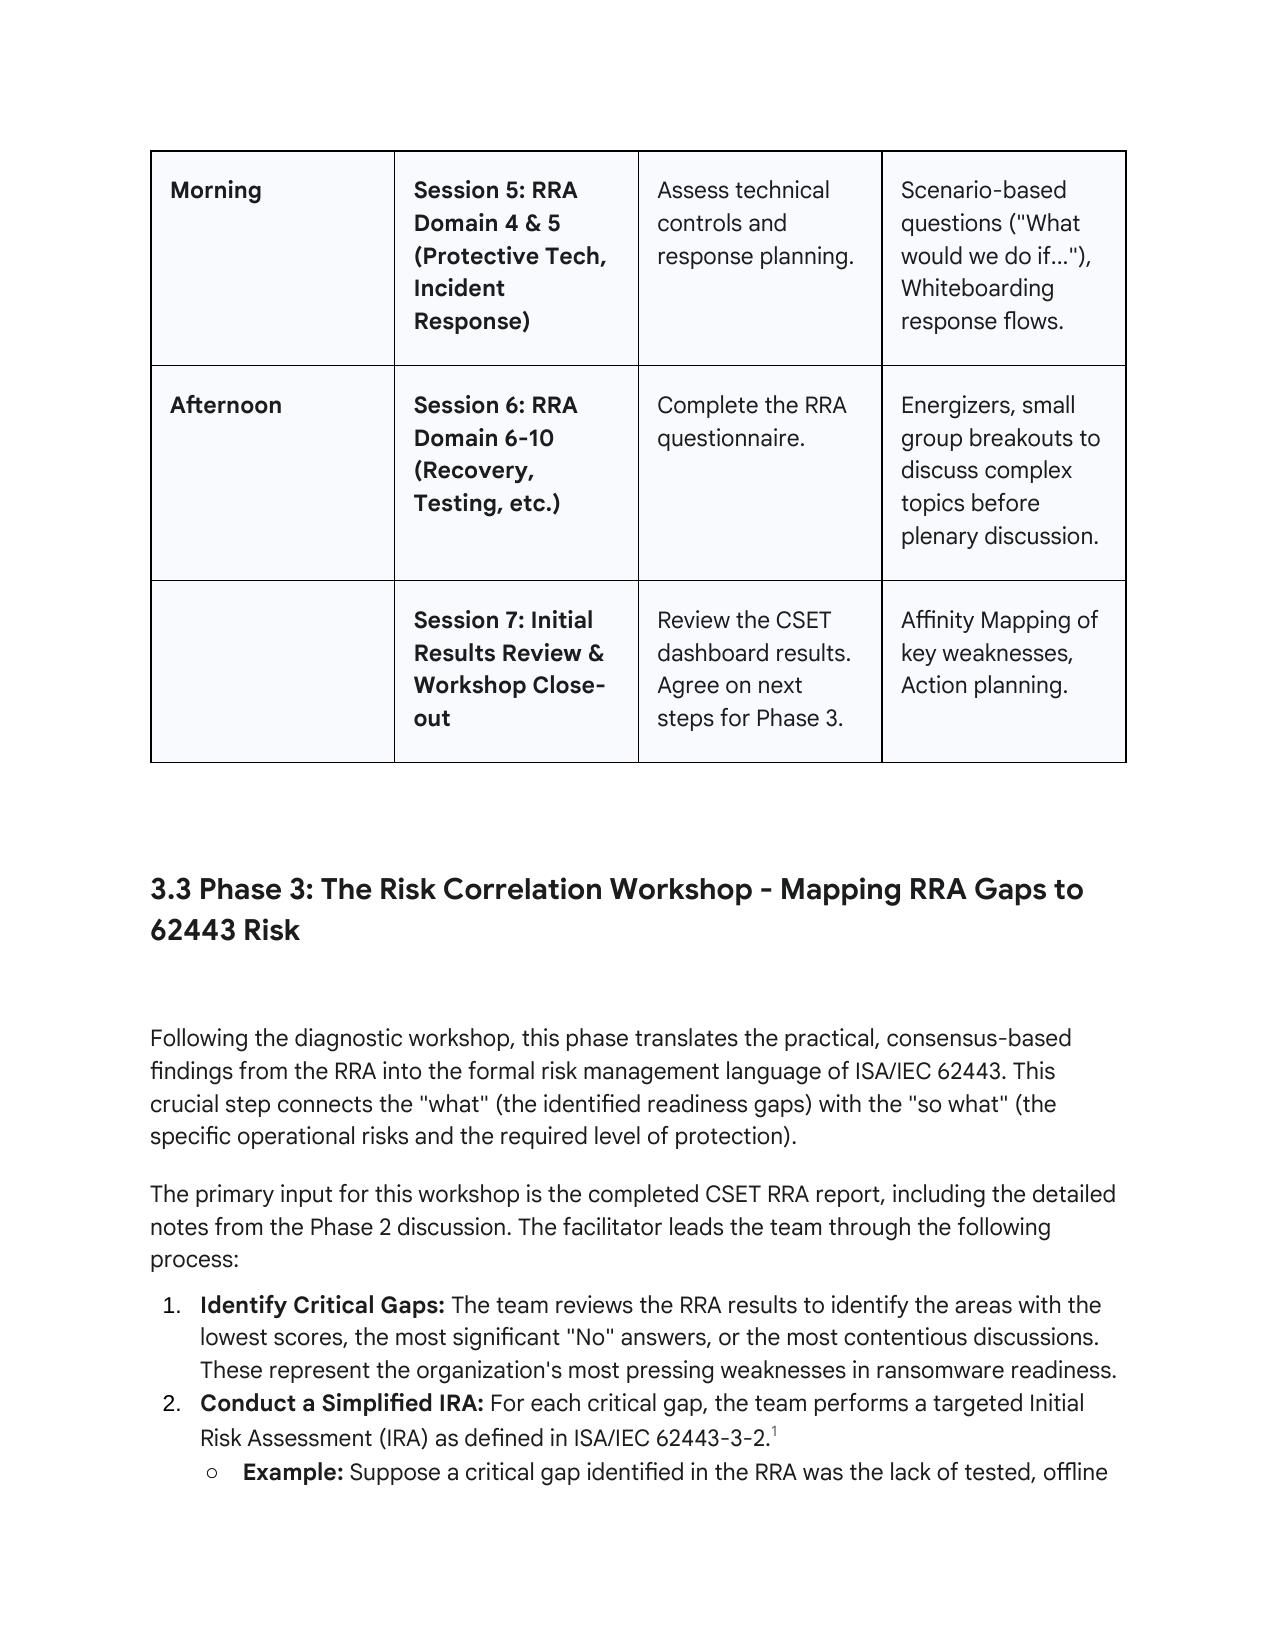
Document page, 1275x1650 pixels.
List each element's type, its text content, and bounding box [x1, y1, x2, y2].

table_cell Affinity Mapping of key weaknesses, Action planning. [883, 581, 1125, 762]
table_cell Complete the RRA questionnaire. [639, 366, 881, 579]
list Identify Critical Gaps: The team reviews the RRA results to identify the areas with the lowest scores, the most significant "No" answers, or the most contentious discussions. These represent the organization's most pressing weaknesses in ransomware readiness. [162, 1291, 1125, 1385]
table_cell Scenario-based questions ("What would we do if..."), Whiteboarding response flows. [883, 152, 1125, 365]
table_cell Afternoon [152, 366, 394, 579]
text Following the diagnostic workshop, this phase translates the practical, consensus-based findings from the RRA into the formal risk management language of ISA/IEC 62443. This crucial step connects the "what" (the identified readiness gaps) with the "so what" (the specific operational risks and the required level of protection). [150, 1024, 1125, 1151]
subtitle 3.3 Phase 3: The Risk Correlation Workshop - Mapping RRA Gaps to 62443 Risk [150, 871, 1125, 949]
text The primary input for this workshop is the completed CSET RRA report, including the detailed notes from the Phase 2 discussion. The facilitator leads the team through the following process: [150, 1180, 1125, 1274]
list Conduct a Simplified IRA: For each critical gap, the team performs a targeted Initial Risk Assessment (IRA) as defined in ISA/IEC 62443-3-2.1 [162, 1389, 1125, 1453]
table_cell Energizers, small group breakouts to discuss complex topics before plenary discussion. [883, 366, 1125, 579]
table_cell Morning [152, 152, 394, 365]
table_cell Session 5: RRA Domain 4 & 5 (Protective Tech, Incident Response) [395, 152, 638, 365]
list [205, 1458, 1125, 1487]
table_cell Session 6: RRA Domain 6-10 (Recovery, Testing, etc.) [395, 366, 638, 579]
table_cell Assess technical controls and response planning. [639, 152, 881, 365]
table_cell Review the CSET dashboard results. Agree on next steps for Phase 3. [639, 581, 881, 762]
table_cell [152, 581, 394, 762]
table_cell Session 7: Initial Results Review & Workshop Close-out [395, 581, 638, 762]
